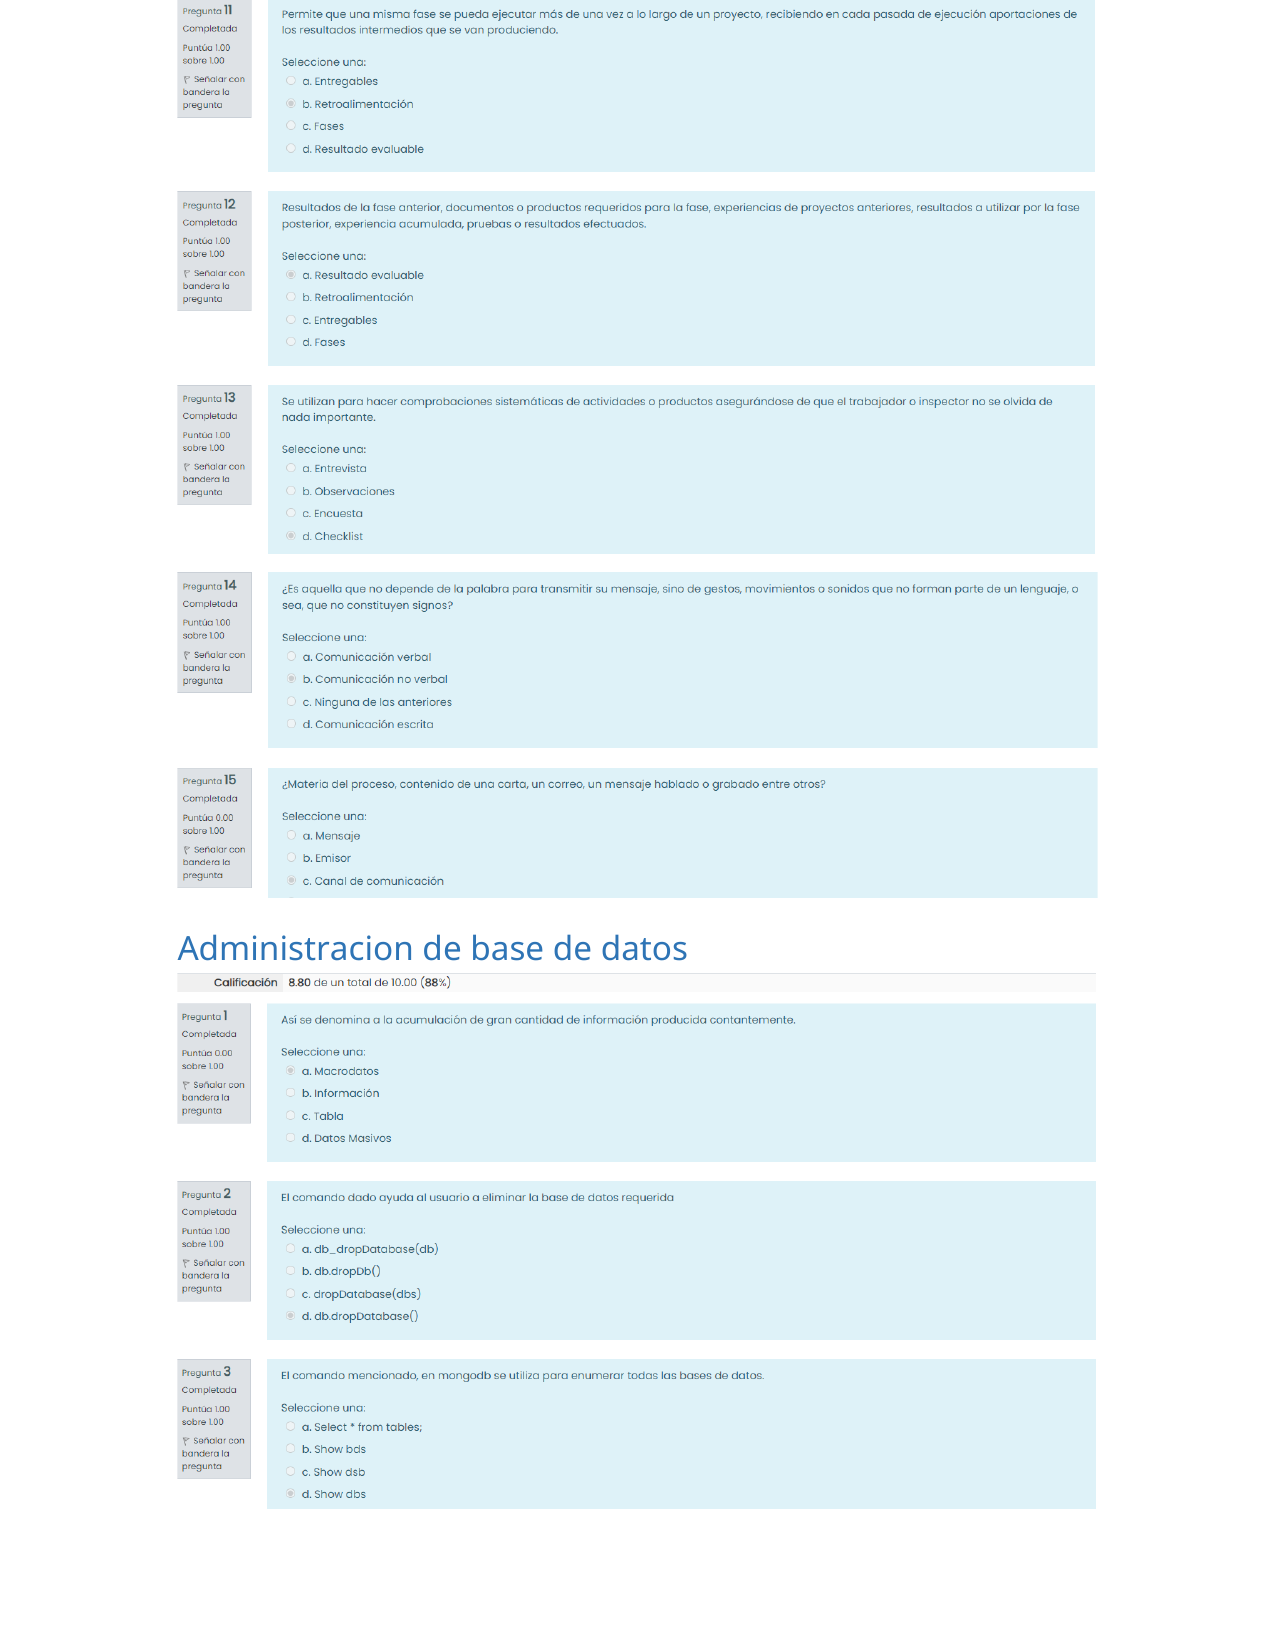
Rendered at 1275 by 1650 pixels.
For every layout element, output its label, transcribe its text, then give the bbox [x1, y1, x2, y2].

subtitle Administracion de base de datos [177, 924, 1098, 970]
picture [177, 0, 1098, 554]
picture [177, 973, 1098, 1509]
picture [177, 572, 1098, 898]
